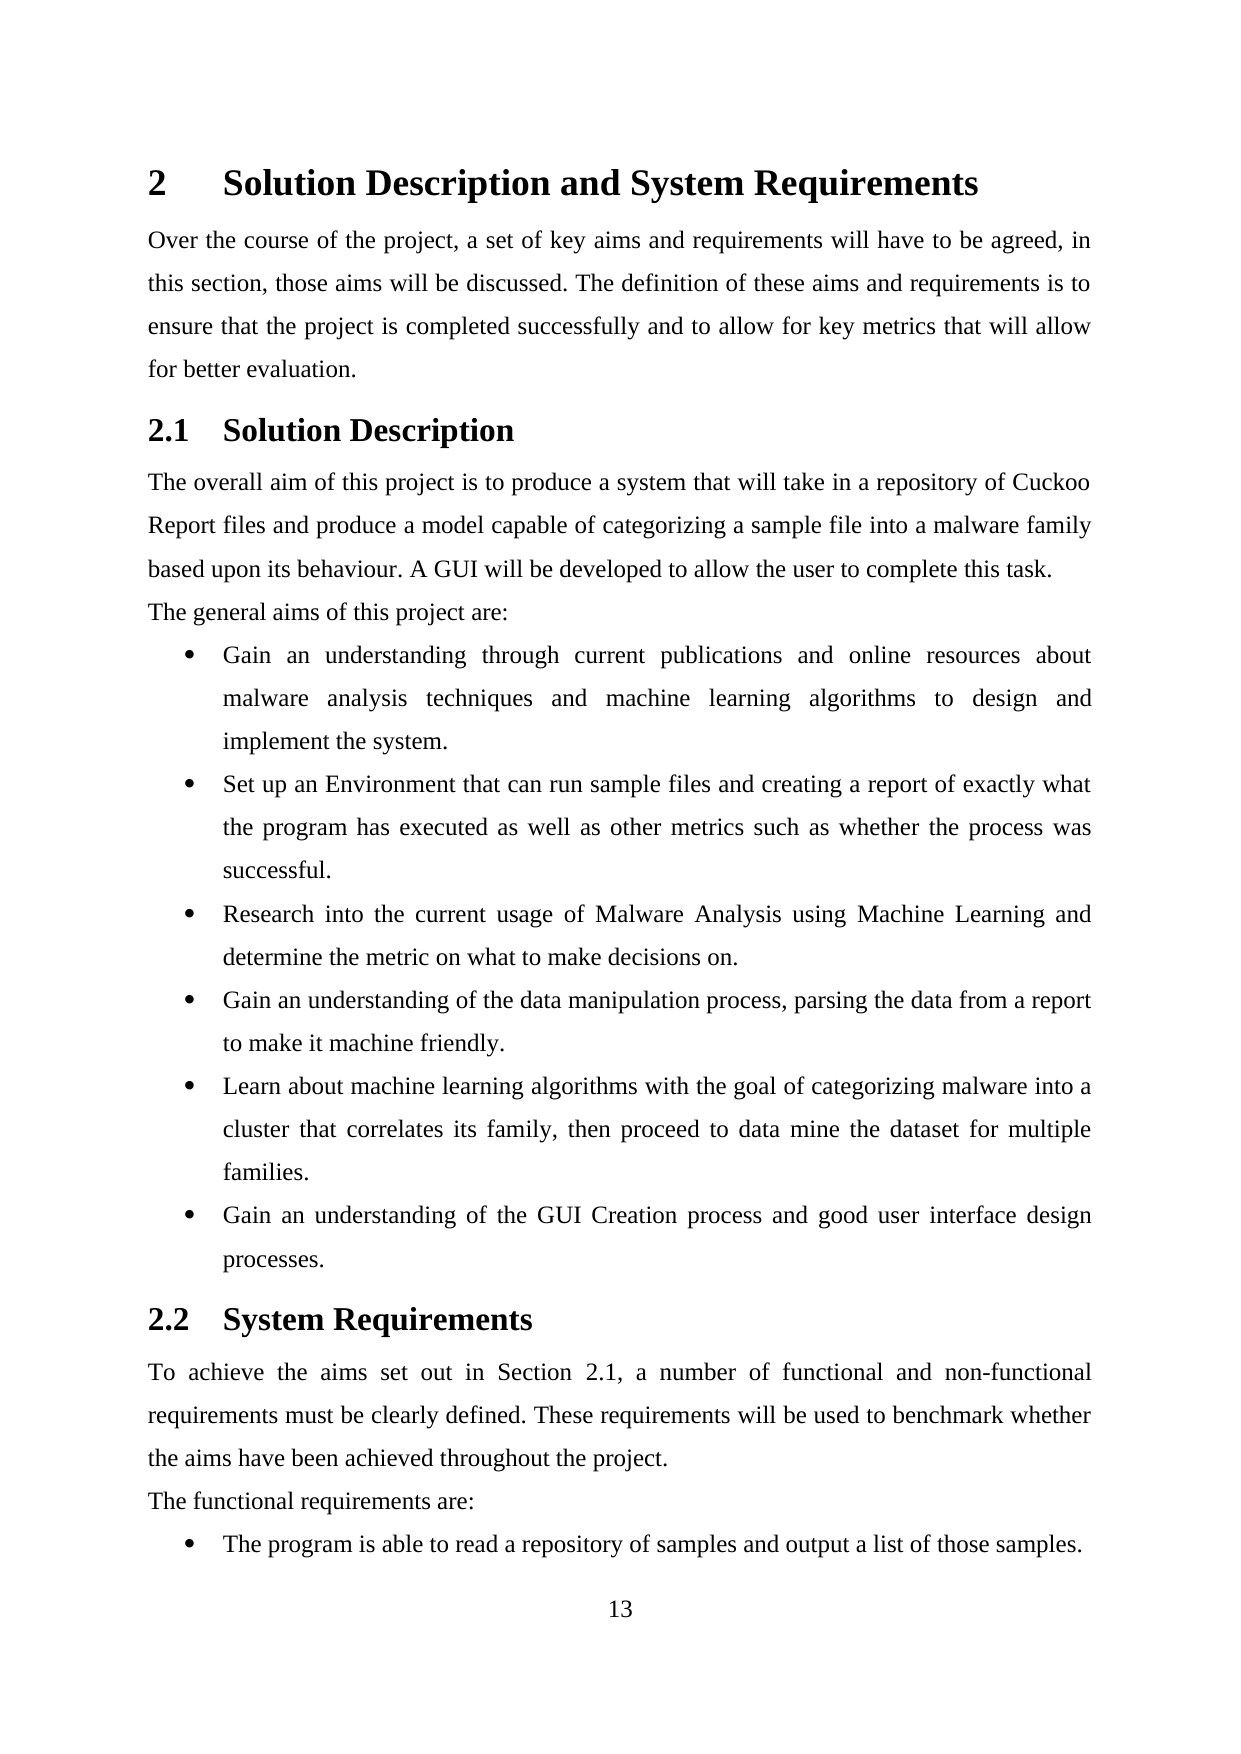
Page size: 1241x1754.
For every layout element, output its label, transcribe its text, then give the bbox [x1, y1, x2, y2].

text To achieve the aims set out in Section 2.1, a number of functional and non-functional requirements must be clearly defined. These requirements will be used to benchmark whether the aims have been achieved throughout the project. [148, 1357, 1092, 1472]
list Learn about machine learning algorithms with the goal of categorizing malware into a cluster that correlates its family, then proceed to data mine the dataset for multiple families. [185, 1071, 1092, 1186]
subtitle System Requirements [148, 1299, 1092, 1338]
list Gain an understanding of the GUI Creation process and good user interface design processes. [185, 1201, 1092, 1272]
list Gain an understanding through current publications and online resources about malware analysis techniques and machine learning algorithms to design and implement the system. [185, 640, 1092, 755]
subtitle Solution Description [148, 410, 1092, 448]
text Over the course of the project, a set of key aims and requirements will have to be agreed, in this section, those aims will be discussed. The definition of these aims and requirements is to ensure that the project is completed successfully and to allow for key metrics that will allow for better evaluation. [148, 225, 1092, 383]
list Gain an understanding of the data manipulation process, parsing the data from a report to make it machine friendly. [185, 985, 1092, 1057]
subtitle Solution Description and System Requirements [148, 160, 1092, 203]
text The general aims of this project are: [148, 597, 1092, 626]
list The program is able to read a repository of samples and output a list of those samples. [185, 1529, 1092, 1558]
text The overall aim of this project is to produce a system that will take in a repository of Cuckoo Report files and produce a model capable of categorizing a sample file into a malware family based upon its behaviour. A GUI will be developed to allow the user to complete this task. [148, 467, 1092, 582]
text The functional requirements are: [148, 1486, 1092, 1515]
list Set up an Environment that can run sample files and creating a report of exactly what the program has executed as well as other metrics such as whether the process was successful. [185, 769, 1092, 884]
list Research into the current usage of Malware Analysis using Machine Learning and determine the metric on what to make decisions on. [185, 899, 1092, 971]
